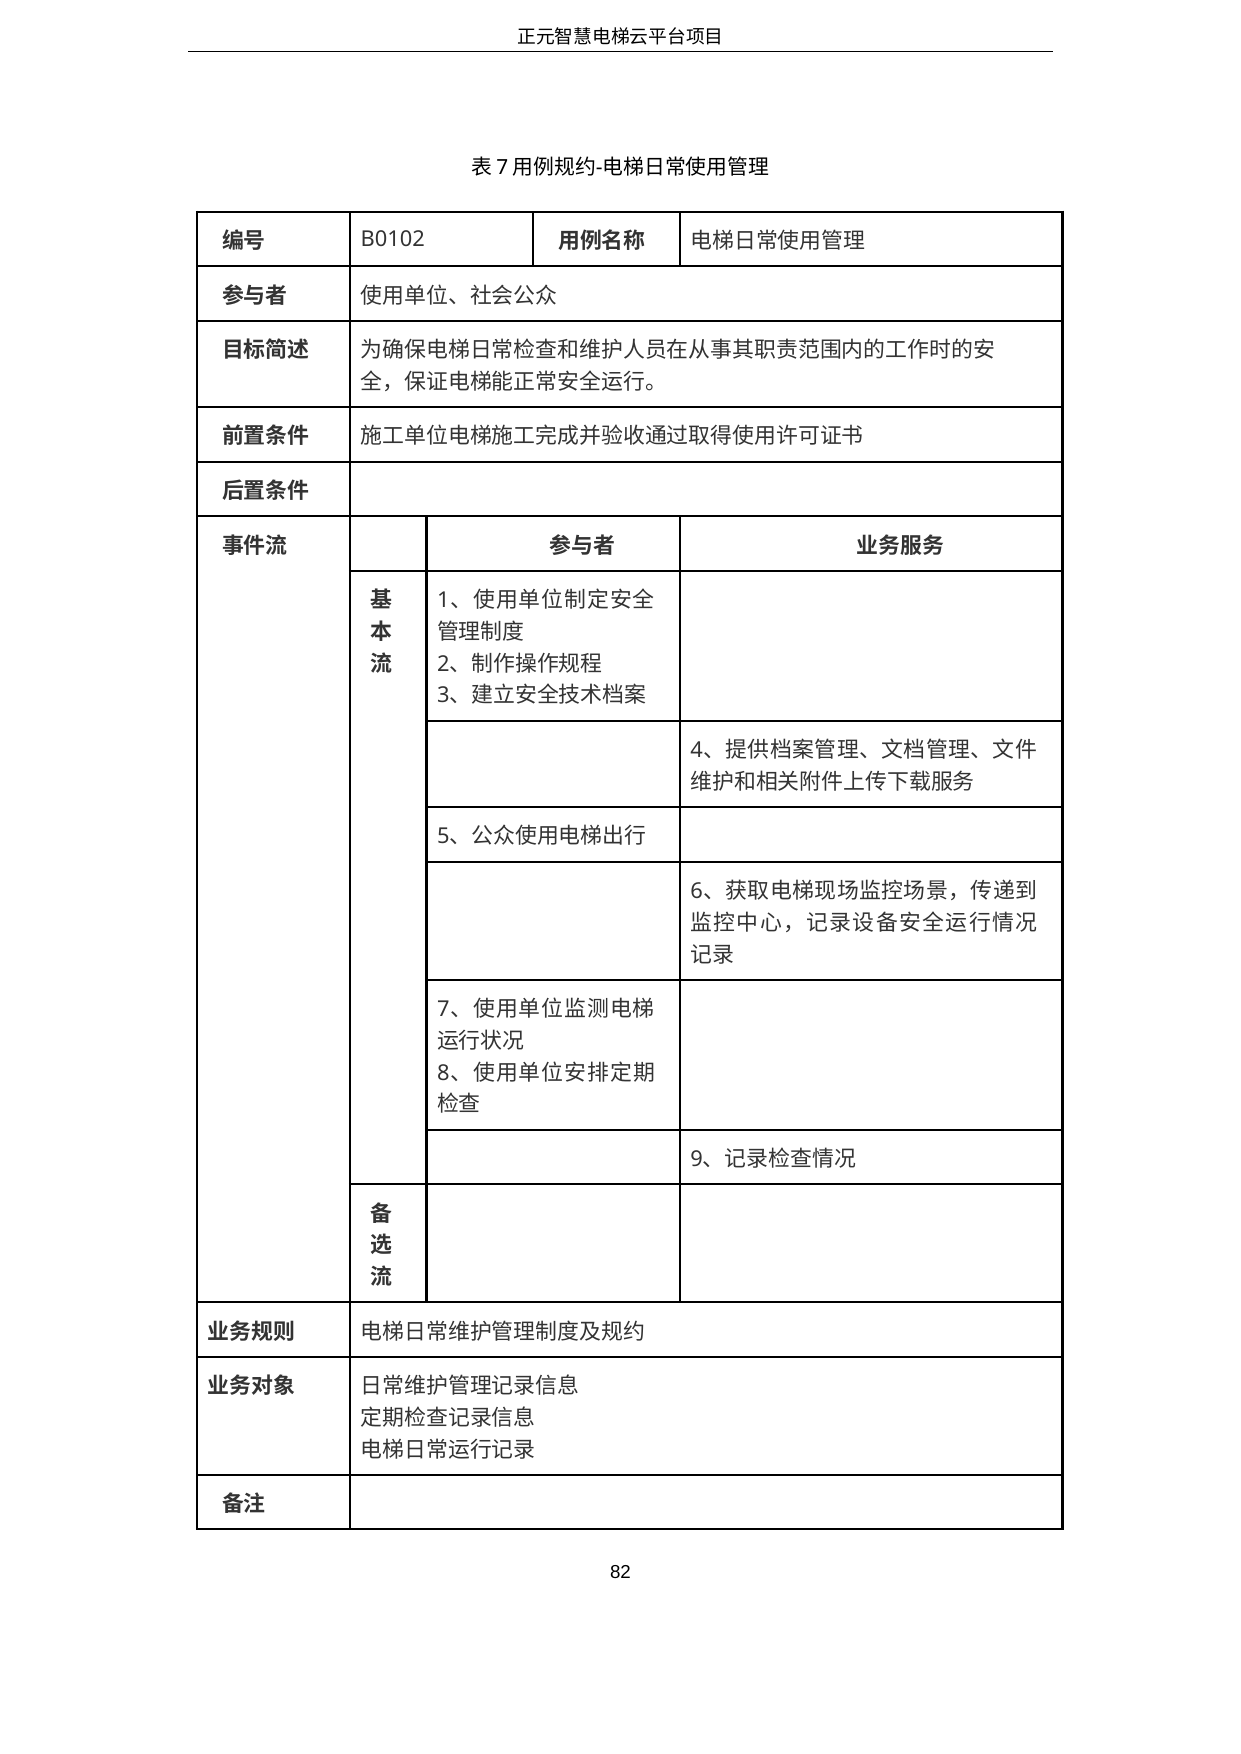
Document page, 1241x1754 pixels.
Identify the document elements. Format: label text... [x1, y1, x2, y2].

text 表7用例规约-电梯日常使用管理 [187, 150, 1053, 180]
table_cell 电梯日常维护管理制度及规约 [351, 1303, 1061, 1356]
table_cell [681, 1185, 1061, 1301]
table_header B0102 [351, 213, 532, 265]
table_cell 5、公众使用电梯出行 [428, 808, 679, 861]
table_cell [681, 808, 1061, 861]
table_cell 业务对象 [198, 1358, 349, 1474]
table_cell [351, 463, 1061, 515]
table_cell 6、获取电梯现场监控场景，传递到监控中心，记录设备安全运行情况记录 [681, 863, 1061, 979]
table_cell [351, 517, 425, 570]
table_cell 日常维护管理记录信息 定期检查记录信息 电梯日常运行记录 [351, 1358, 1061, 1474]
table_header 电梯日常使用管理 [681, 213, 1061, 265]
table_cell 事件流 [198, 517, 349, 1301]
table_cell 参与者 [198, 267, 349, 320]
table_cell 使用单位、社会公众 [351, 267, 1061, 320]
table_cell 为确保电梯日常检查和维护人员在从事其职责范围内的工作时的安全，保证电梯能正常安全运行。 [351, 322, 1061, 406]
table_cell 业务服务 [681, 517, 1061, 570]
table_cell 施工单位电梯施工完成并验收通过取得使用许可证书 [351, 408, 1061, 461]
table_cell 9、记录检查情况 [681, 1131, 1061, 1183]
table_cell [428, 863, 679, 979]
table_header 编号 [198, 213, 349, 265]
table_cell [681, 981, 1061, 1128]
table_cell [428, 1185, 679, 1301]
table_header 用例名称 [534, 213, 679, 265]
table_cell 前置条件 [198, 408, 349, 461]
table_cell [681, 572, 1061, 720]
table_cell 业务规则 [198, 1303, 349, 1356]
table_cell 备注 [198, 1476, 349, 1528]
table_cell 备 选 流 [351, 1185, 425, 1301]
table_cell [351, 1476, 1061, 1528]
table_cell 目标简述 [198, 322, 349, 406]
table_cell [428, 1131, 679, 1183]
table_cell [428, 722, 679, 806]
table_cell 后置条件 [198, 463, 349, 515]
table_cell 7、使用单位监测电梯运行状况 8、使用单位安排定期检查 [428, 981, 679, 1128]
table_cell 1、使用单位制定安全管理制度 2、制作操作规程 3、建立安全技术档案 [428, 572, 679, 720]
table_cell 参与者 [428, 517, 679, 570]
table_cell 4、提供档案管理、文档管理、文件维护和相关附件上传下载服务 [681, 722, 1061, 806]
table_cell 基本流 [351, 572, 425, 1183]
